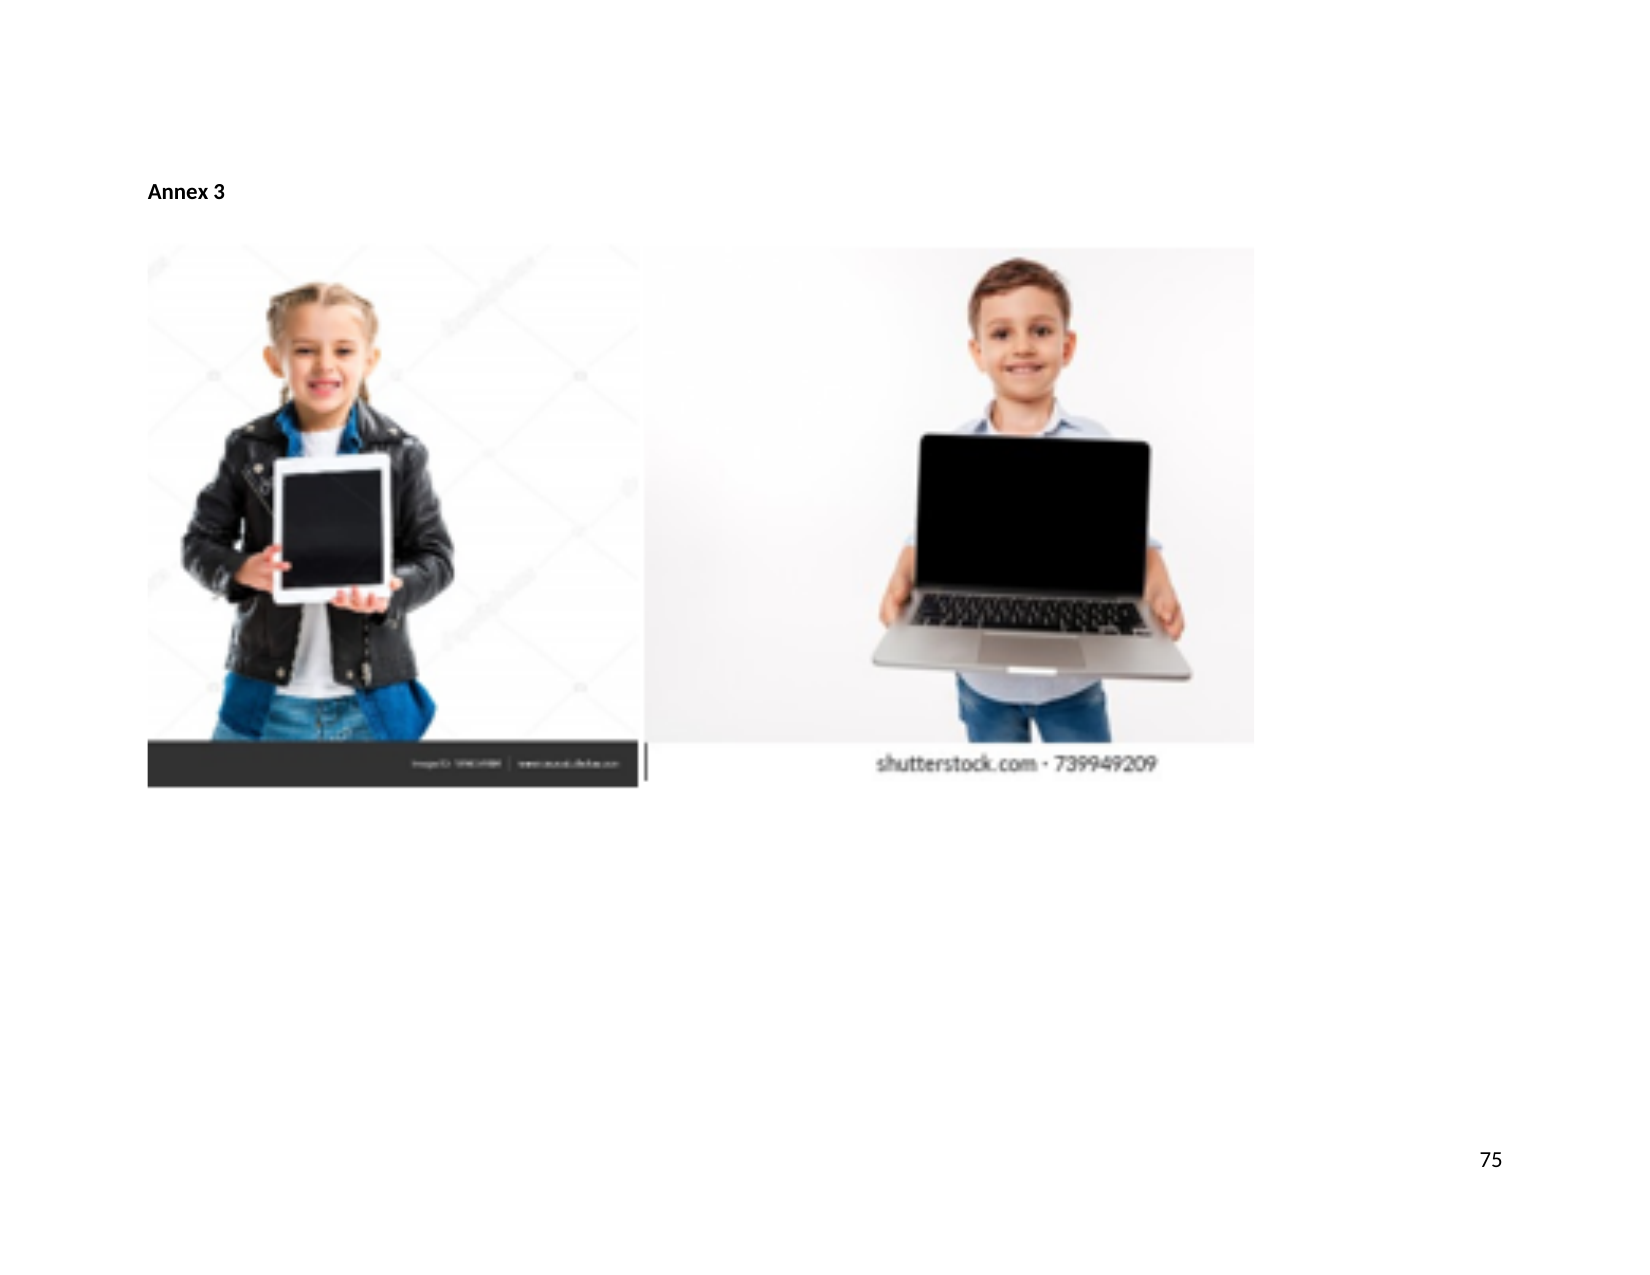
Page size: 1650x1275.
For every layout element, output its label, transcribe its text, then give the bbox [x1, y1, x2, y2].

picture [147, 230, 1255, 801]
text Annex 3 [148, 177, 1502, 205]
